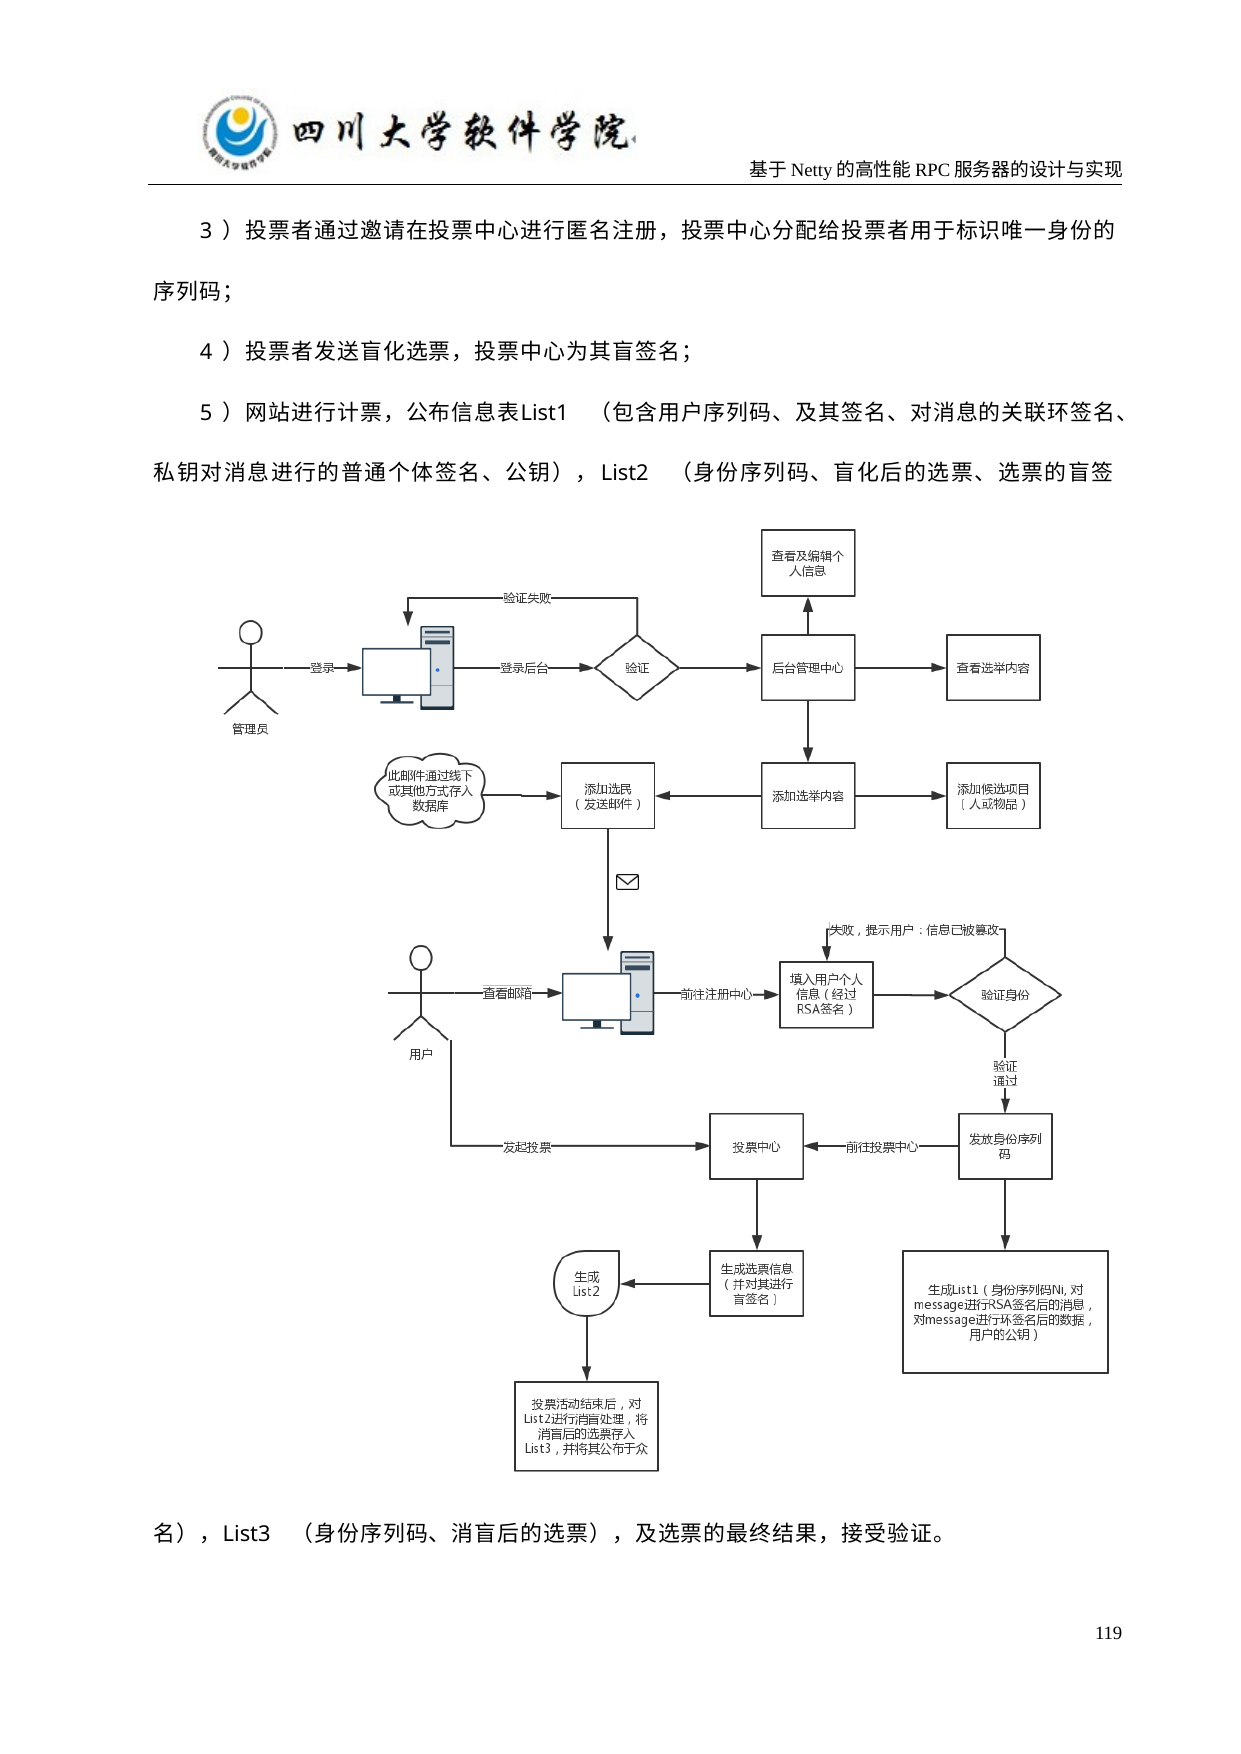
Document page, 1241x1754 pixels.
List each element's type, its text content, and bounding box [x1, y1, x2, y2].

text 4）投票者发送盲化选票，投票中心为其盲签名； [154, 320, 1116, 380]
picture [173, 522, 1137, 1475]
text 3）投票者通过邀请在投票中心进行匿名注册，投票中心分配给投票者用于标识唯一身份的序列码； [154, 198, 1116, 320]
picture [197, 88, 639, 177]
